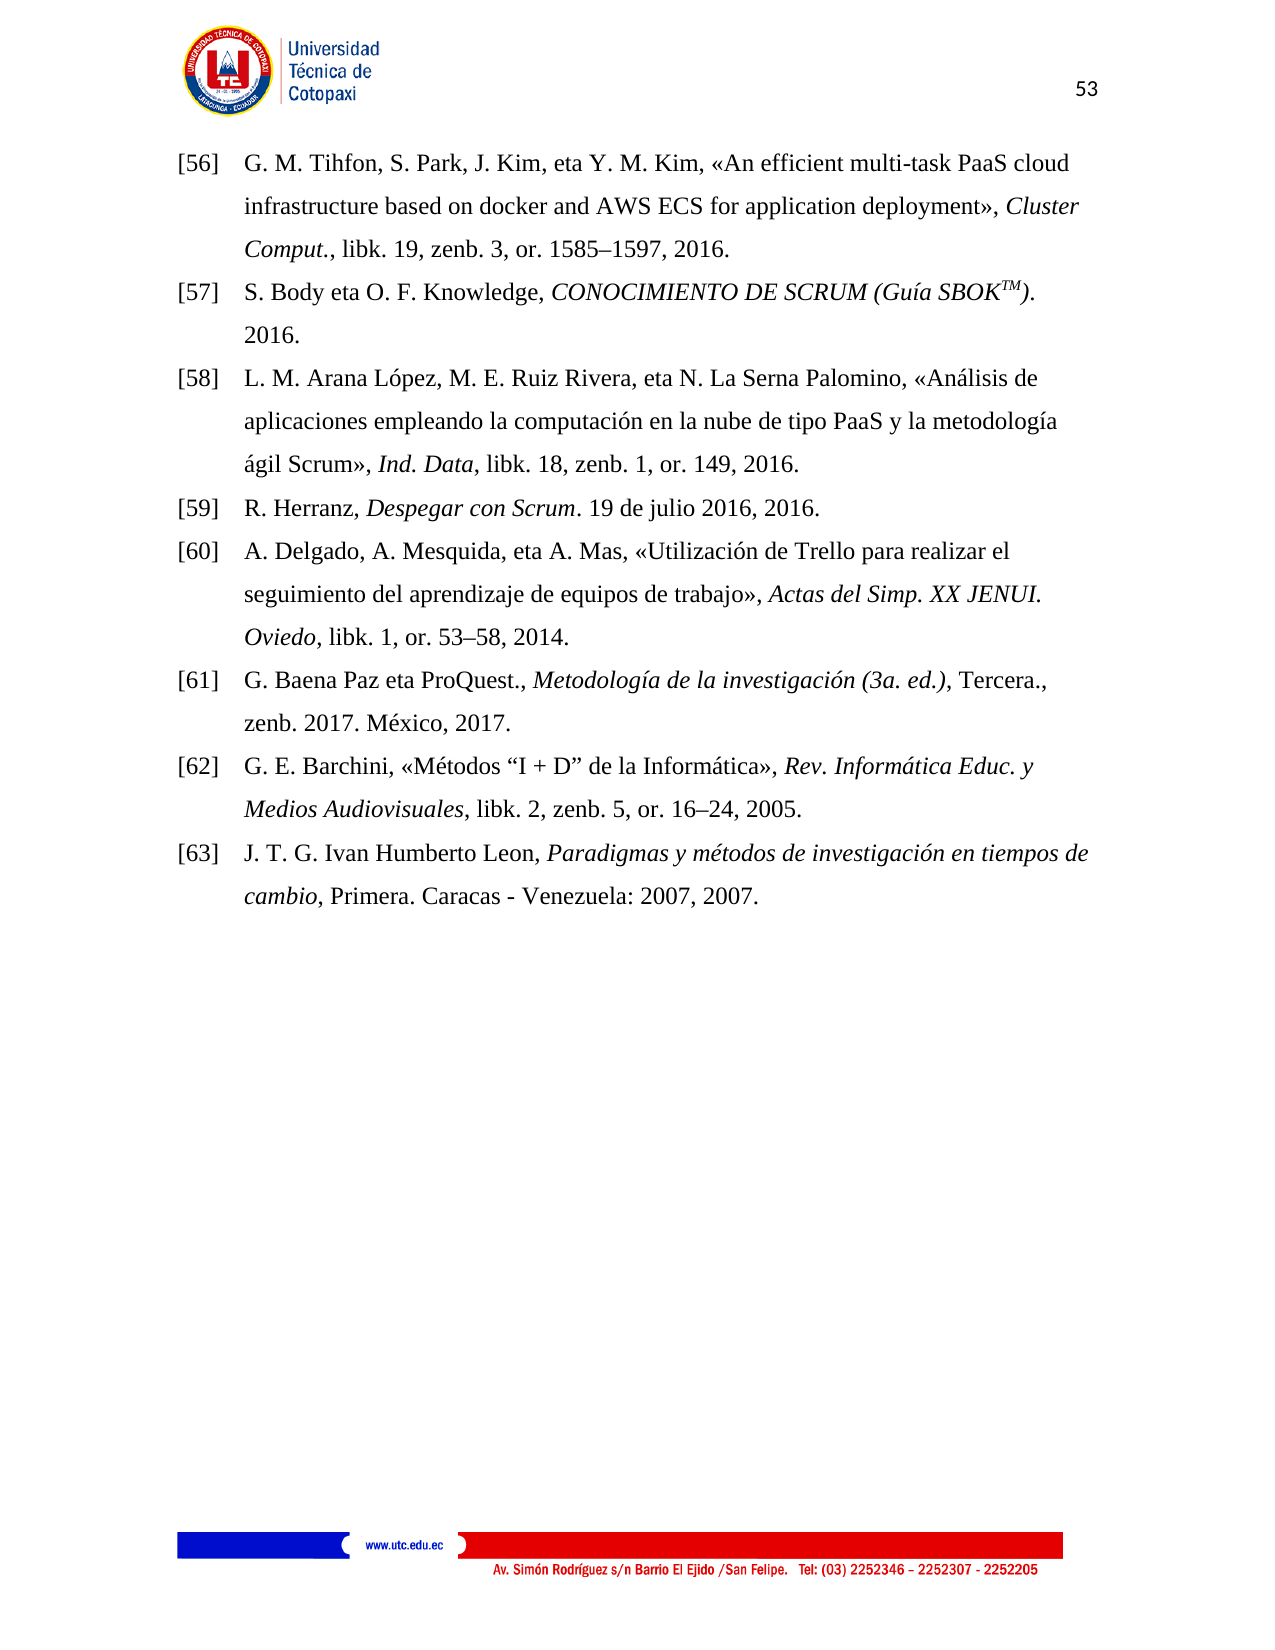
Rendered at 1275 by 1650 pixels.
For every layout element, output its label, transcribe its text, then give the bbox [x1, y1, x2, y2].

text [60] A. Delgado, A. Mesquida, eta A. Mas, «Utilización de Trello para realizar el seguimiento del aprendizaje de equipos de trabajo», Actas del Simp. XX JENUI. Oviedo, libk. 1, or. 53–58, 2014. [177, 536, 1098, 651]
picture [177, 22, 387, 122]
text [58] L. M. Arana López, M. E. Ruiz Rivera, eta N. La Serna Palomino, «Análisis de aplicaciones empleando la computación en la nube de tipo PaaS y la metodología ágil Scrum», Ind. Data, libk. 18, zenb. 1, or. 149, 2016. [177, 363, 1098, 478]
text [59] R. Herranz, Despegar con Scrum. 19 de julio 2016, 2016. [177, 493, 1098, 521]
text [56] G. M. Tihfon, S. Park, J. Kim, eta Y. M. Kim, «An efficient multi-task PaaS cloud infrastructure based on docker and AWS ECS for application deployment», Cluster Comput., libk. 19, zenb. 3, or. 1585–1597, 2016. [177, 148, 1098, 263]
text [57] S. Body eta O. F. Knowledge, CONOCIMIENTO DE SCRUM (Guía SBOKTM). 2016. [177, 277, 1098, 349]
text [63] J. T. G. Ivan Humberto Leon, Paradigmas y métodos de investigación en tiempos de cambio, Primera. Caracas - Venezuela: 2007, 2007. [177, 838, 1098, 909]
text [61] G. Baena Paz eta ProQuest., Metodología de la investigación (3a. ed.), Tercera., zenb. 2017. México, 2017. [177, 665, 1098, 737]
text [62] G. E. Barchini, «Métodos “I + D” de la Informática», Rev. Informática Educ. y Medios Audiovisuales, libk. 2, zenb. 5, or. 16–24, 2005. [177, 751, 1098, 823]
picture [177, 1532, 1063, 1577]
